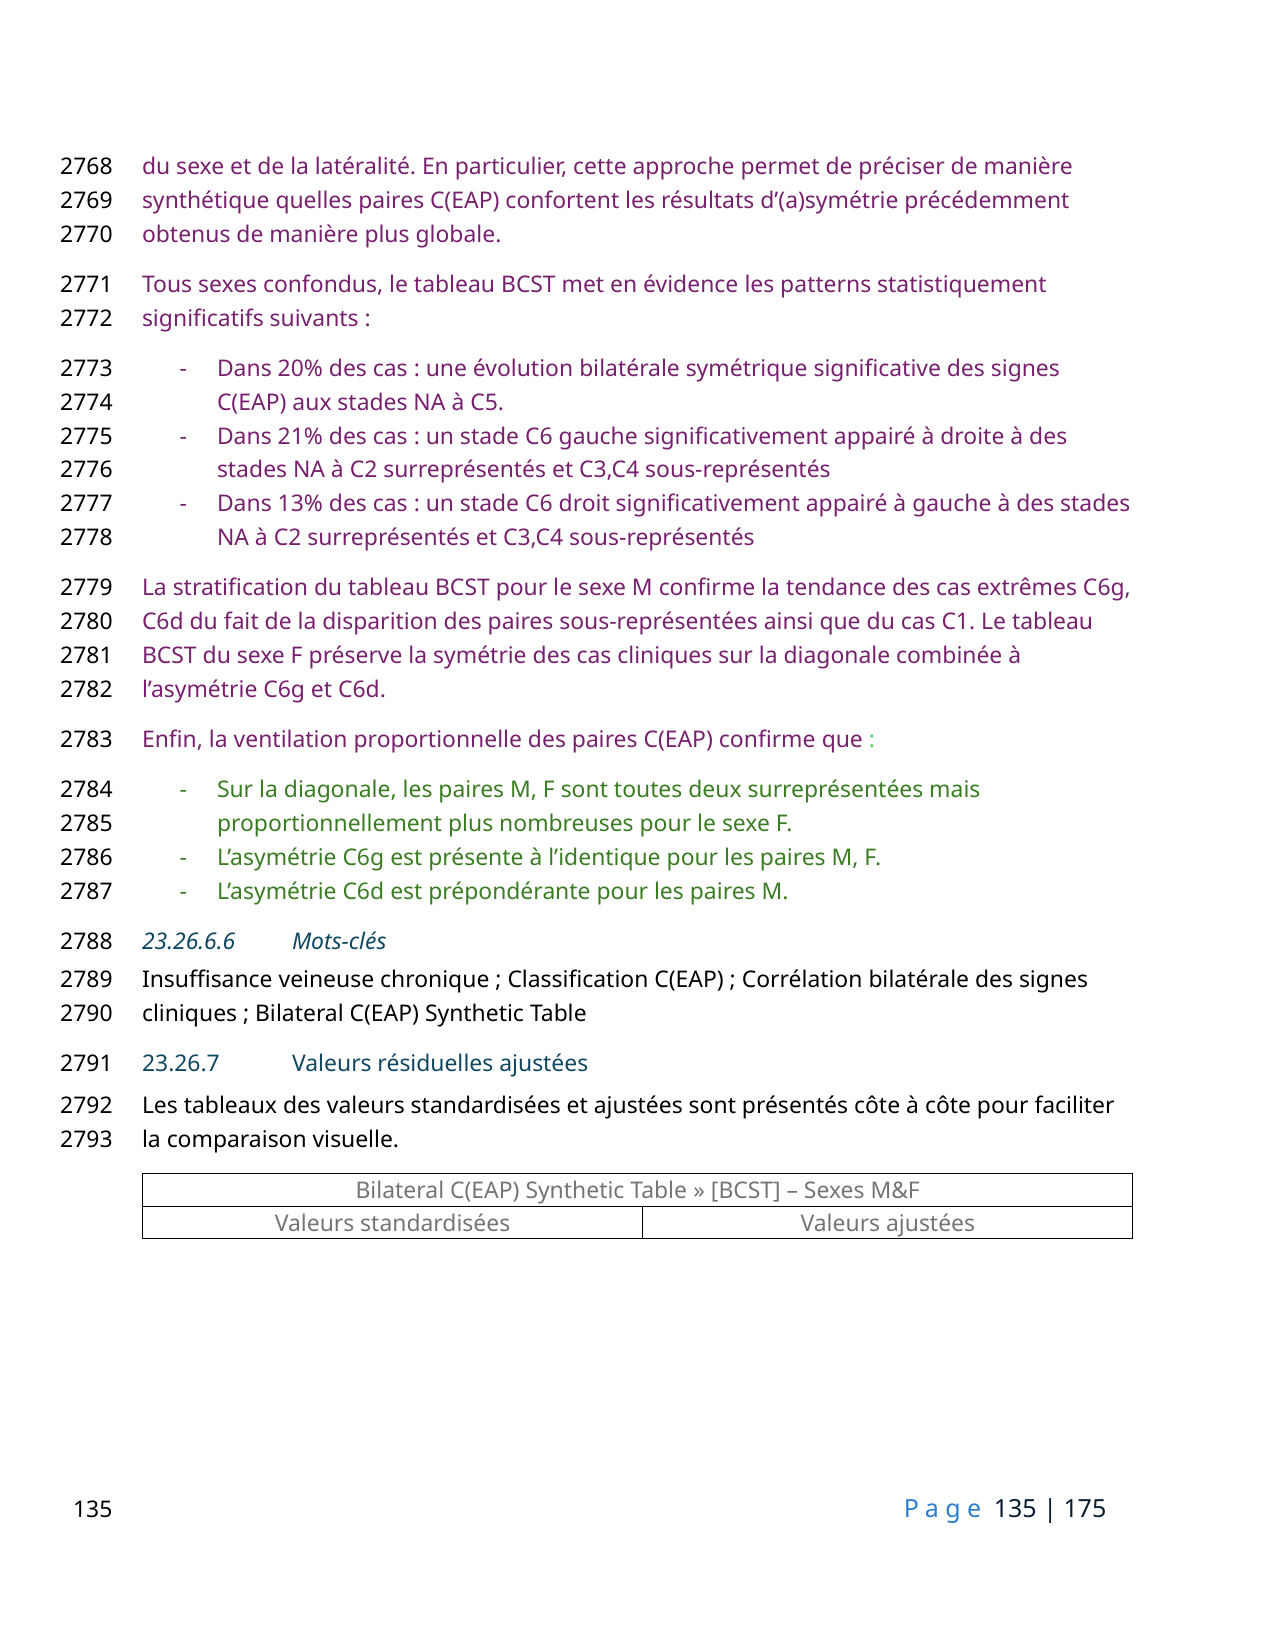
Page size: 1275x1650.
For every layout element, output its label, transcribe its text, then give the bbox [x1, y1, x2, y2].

list Dans 20% des cas : une évolution bilatérale symétrique significative des signes C(EAP) aux stades NA à C5. [179, 352, 1133, 417]
table_cell Valeurs ajustées [643, 1207, 1132, 1238]
list Dans 13% des cas : un stade C6 droit significativement appairé à gauche à des stades NA à C2 surreprésentés et C3,C4 sous-représentés [179, 487, 1133, 552]
list L’asymétrie C6d est prépondérante pour les paires M. [179, 874, 1133, 906]
text Insuffisance veineuse chronique ; Classification C(EAP) ; Corrélation bilatérale des signes cliniques ; Bilateral C(EAP) Synthetic Table [142, 963, 1133, 1028]
text La stratification du tableau BCST pour le sexe M confirme la tendance des cas extrêmes C6g, C6d du fait de la disparition des paires sous-représentées ainsi que du cas C1. Le tableau BCST du sexe F préserve la symétrie des cas cliniques sur la diagonale combinée à l’asymétrie C6g et C6d. [142, 571, 1133, 704]
text Enfin, la ventilation proportionnelle des paires C(EAP) confirme que : [142, 723, 1133, 754]
text Les tableaux des valeurs standardisées et ajustées sont présentés côte à côte pour faciliter la comparaison visuelle. [142, 1089, 1133, 1154]
subtitle Valeurs résiduelles ajustées [142, 1047, 1133, 1078]
subtitle Mots-clés [142, 925, 1133, 956]
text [142, 150, 1133, 249]
list Sur la diagonale, les paires M, F sont toutes deux surreprésentées mais proportionnellement plus nombreuses pour le sexe F. [179, 773, 1133, 838]
table_cell Valeurs standardisées [143, 1207, 642, 1238]
list Dans 21% des cas : un stade C6 gauche significativement appairé à droite à des stades NA à C2 surreprésentés et C3,C4 sous-représentés [179, 419, 1133, 484]
table_header Bilateral C(EAP) Synthetic Table » [BCST] – Sexes M&F [143, 1174, 1132, 1206]
list L’asymétrie C6g est présente à l’identique pour les paires M, F. [179, 841, 1133, 872]
text Tous sexes confondus, le tableau BCST met en évidence les patterns statistiquement significatifs suivants : [142, 268, 1133, 333]
